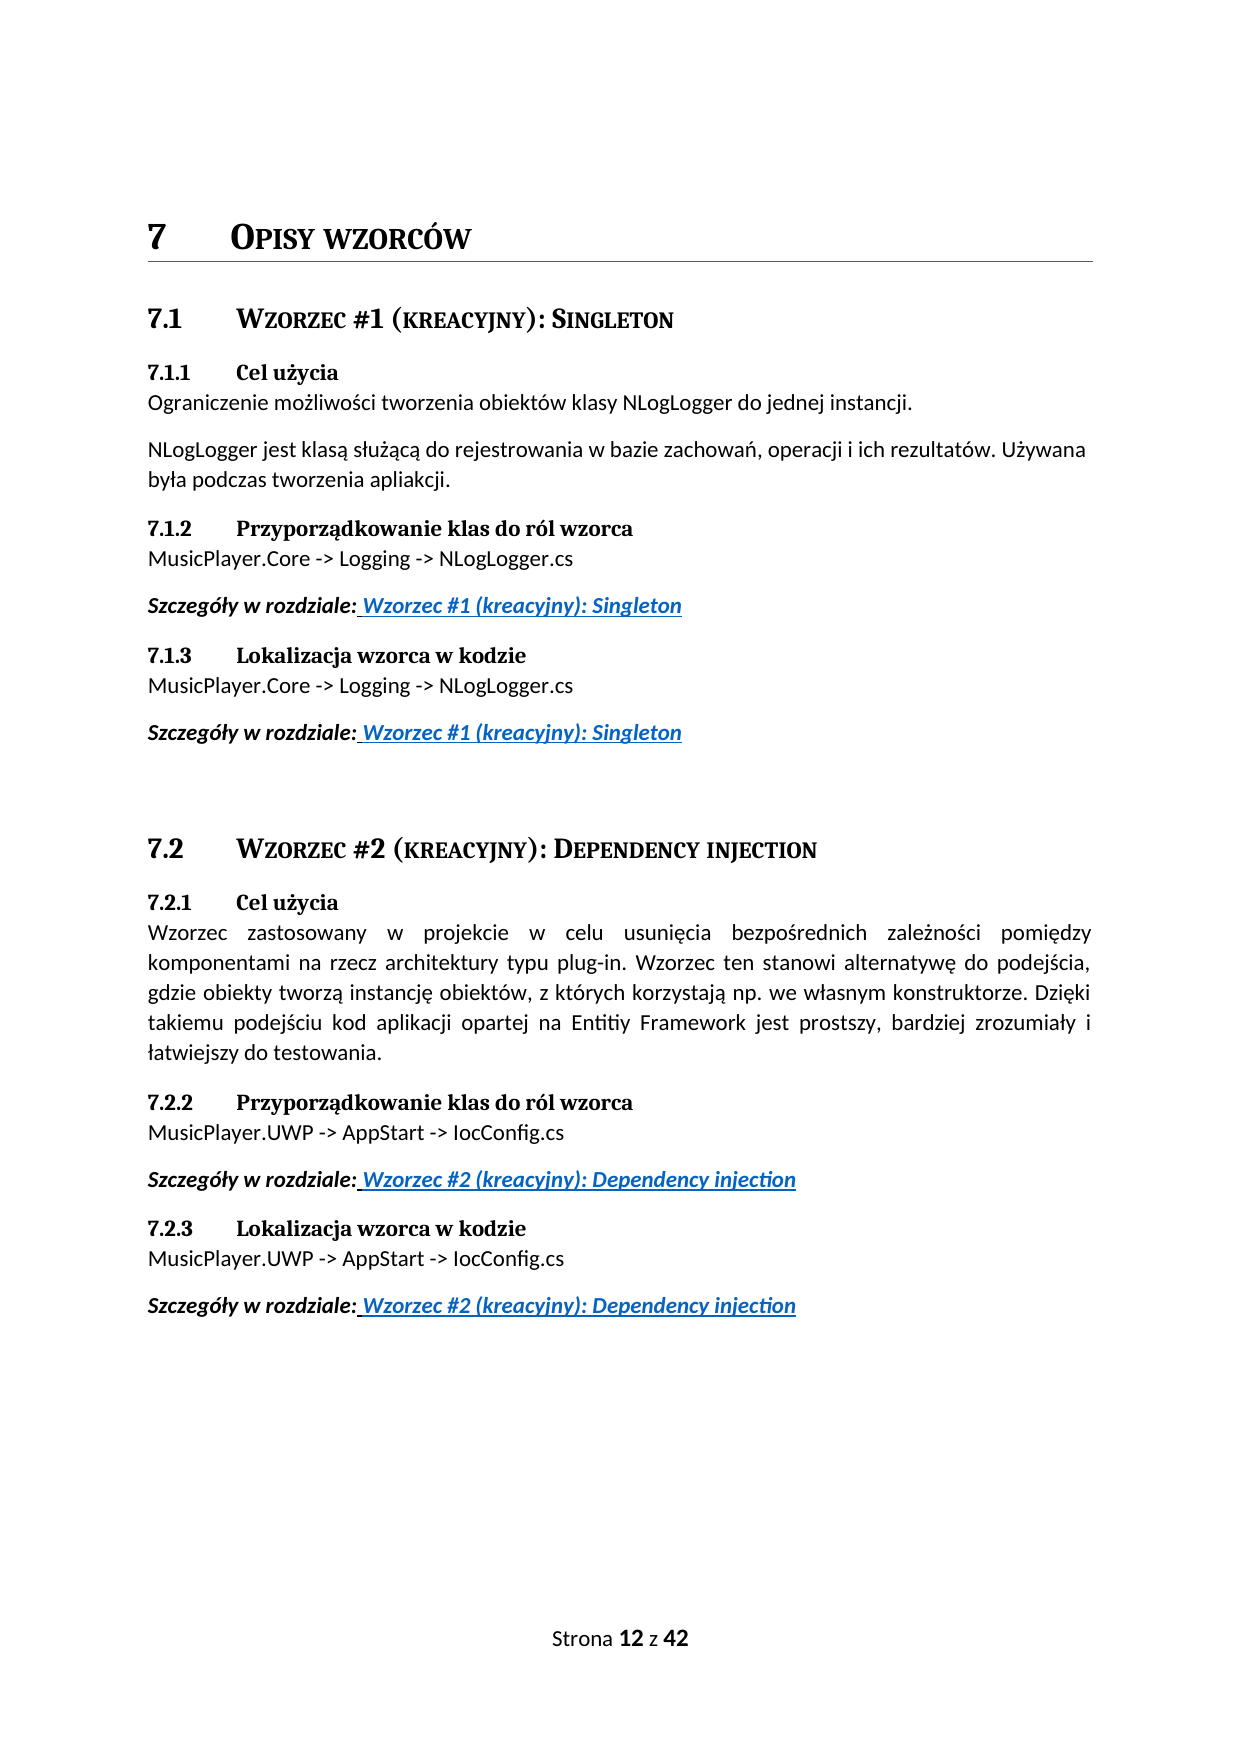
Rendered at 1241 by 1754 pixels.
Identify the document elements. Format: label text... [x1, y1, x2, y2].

text Szczegóły w rozdziale: Wzorzec #2 (kreacyjny): Dependency injection [148, 1291, 1093, 1319]
subtitle Lokalizacja wzorca w kodzie [148, 1216, 1093, 1242]
text Szczegóły w rozdziale: Wzorzec #1 (kreacyjny): Singleton [148, 718, 1093, 746]
text MusicPlayer.Core -> Logging -> NLogLogger.cs [148, 671, 1093, 699]
subtitle Cel użycia [148, 889, 1093, 916]
subtitle Przyporządkowanie klas do ról wzorca [148, 516, 1093, 542]
text MusicPlayer.Core -> Logging -> NLogLogger.cs [148, 544, 1093, 572]
subtitle Przyporządkowanie klas do ról wzorca [148, 1089, 1093, 1116]
subtitle Wzorzec #1 (kreacyjny): Singleton [148, 302, 1093, 336]
text Wzorzec zastosowany w projekcie w celu usunięcia bezpośrednich zależności pomiędzy komponentami na rzecz architektury typu plug-in. Wzorzec ten stanowi alternatywę do podejścia, gdzie obiekty tworzą instancję obiektów, z których korzystają np. we własnym konstruktorze. Dzięki takiemu podejściu kod aplikacji opartej na Entitiy Framework jest prostszy, bardziej zrozumiały i łatwiejszy do testowania. [148, 918, 1093, 1067]
text Szczegóły w rozdziale: Wzorzec #1 (kreacyjny): Singleton [148, 591, 1093, 619]
subtitle Cel użycia [148, 359, 1093, 386]
subtitle Opisy wzorców [148, 215, 1093, 261]
subtitle Wzorzec #2 (kreacyjny): Dependency injection [148, 832, 1093, 866]
text Szczegóły w rozdziale: Wzorzec #2 (kreacyjny): Dependency injection [148, 1165, 1093, 1193]
text Ograniczenie możliwości tworzenia obiektów klasy NLogLogger do jednej instancji. [148, 388, 1093, 416]
subtitle Lokalizacja wzorca w kodzie [148, 642, 1093, 669]
text MusicPlayer.UWP -> AppStart -> IocConfig.cs [148, 1244, 1093, 1272]
text NLogLogger jest klasą służącą do rejestrowania w bazie zachowań, operacji i ich rezultatów. Używana była podczas tworzenia apliakcji. [148, 435, 1093, 493]
text MusicPlayer.UWP -> AppStart -> IocConfig.cs [148, 1118, 1093, 1146]
